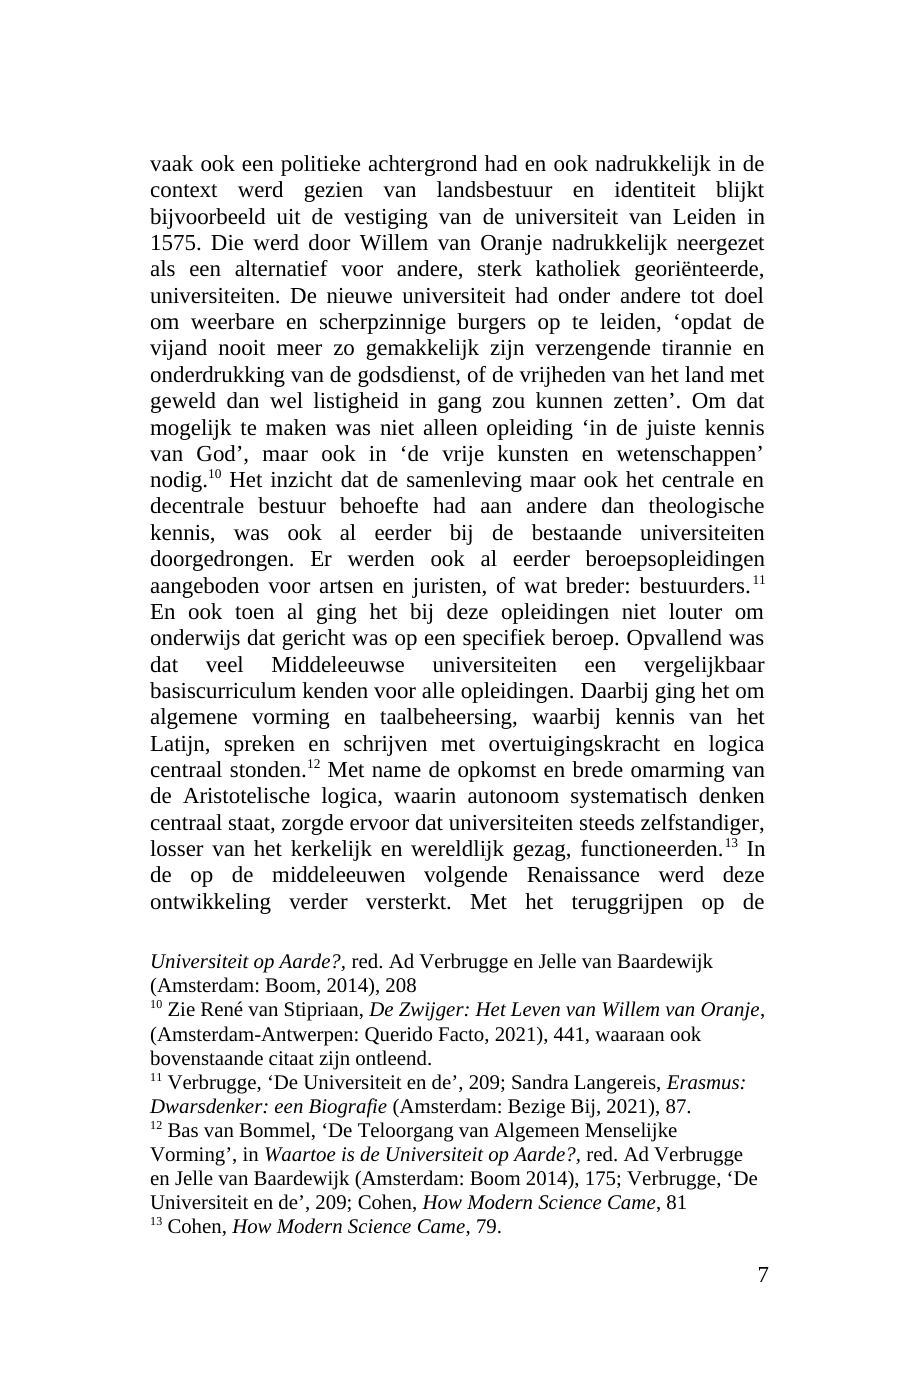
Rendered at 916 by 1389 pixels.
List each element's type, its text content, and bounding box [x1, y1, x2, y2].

text Aanvankelijk verzorgden universiteiten vooral een opleiding in de theologie ten behoeve van de katholieke kerk onder patronage van de wereldlijke vorst. Dat de instelling van een universiteit vaak ook een politieke achtergrond had en ook nadrukkelijk in de context werd gezien van landsbestuur en identiteit blijkt bijvoorbeeld uit de vestiging van de universiteit van Leiden in 1575. Die werd door Willem van Oranje nadrukkelijk neergezet als een alternatief voor andere, sterk katholiek georiënteerde, universiteiten. De nieuwe universiteit had onder andere tot doel om weerbare en scherpzinnige burgers op te leiden, ‘opdat de vijand nooit meer zo gemakkelijk zijn verzengende tirannie en onderdrukking van de godsdienst, of de vrijheden van het land met geweld dan wel listigheid in gang zou kunnen zetten’. Om dat mogelijk te maken was niet alleen opleiding ‘in de juiste kennis van God’, maar ook in ‘de vrije kunsten en wetenschappen’ nodig. Het inzicht dat de samenleving maar ook het centrale en decentrale bestuur behoefte had aan andere dan theologische kennis, was ook al eerder bij de bestaande universiteiten doorgedrongen. Er werden ook al eerder beroepsopleidingen aangeboden voor artsen en juristen, of wat breder: bestuurders. En ook toen al ging het bij deze opleidingen niet louter om onderwijs dat gericht was op een specifiek beroep. Opvallend was dat veel Middeleeuwse universiteiten een vergelijkbaar basiscurriculum kenden voor alle opleidingen. Daarbij ging het om algemene vorming en taalbeheersing, waarbij kennis van het Latijn, spreken en schrijven met overtuigingskracht en logica centraal stonden. Met name de opkomst en brede omarming van de Aristotelische logica, waarin autonoom systematisch denken centraal staat, zorgde ervoor dat universiteiten steeds zelfstandiger, losser van het kerkelijk en wereldlijk gezag, functioneerden. In de op de middeleeuwen volgende Renaissance werd deze ontwikkeling verder versterkt. Met het teruggrijpen op de klassieke oudheid en de aandacht voor de beste literatuur uit die tijd, werd de morele dimensie van de opleidingen verlegd. Nog steeds stond vorming tot deugdzame mensen centraal, maar dan deugdzaam niet zozeer in de ogen van God, maar vooral in termen van geschiktheid om verantwoordelijke posities in de samenleving, het openbare leven te kunnen vervullen. De opkomst van het humanisme, waarin de waarde van de mens, het kritische denken en bewijs centraal staan en theologische dogma’s met argusogen worden bekeken, heeft hierbij een enorme betekenis gehad. [150, 150, 766, 914]
